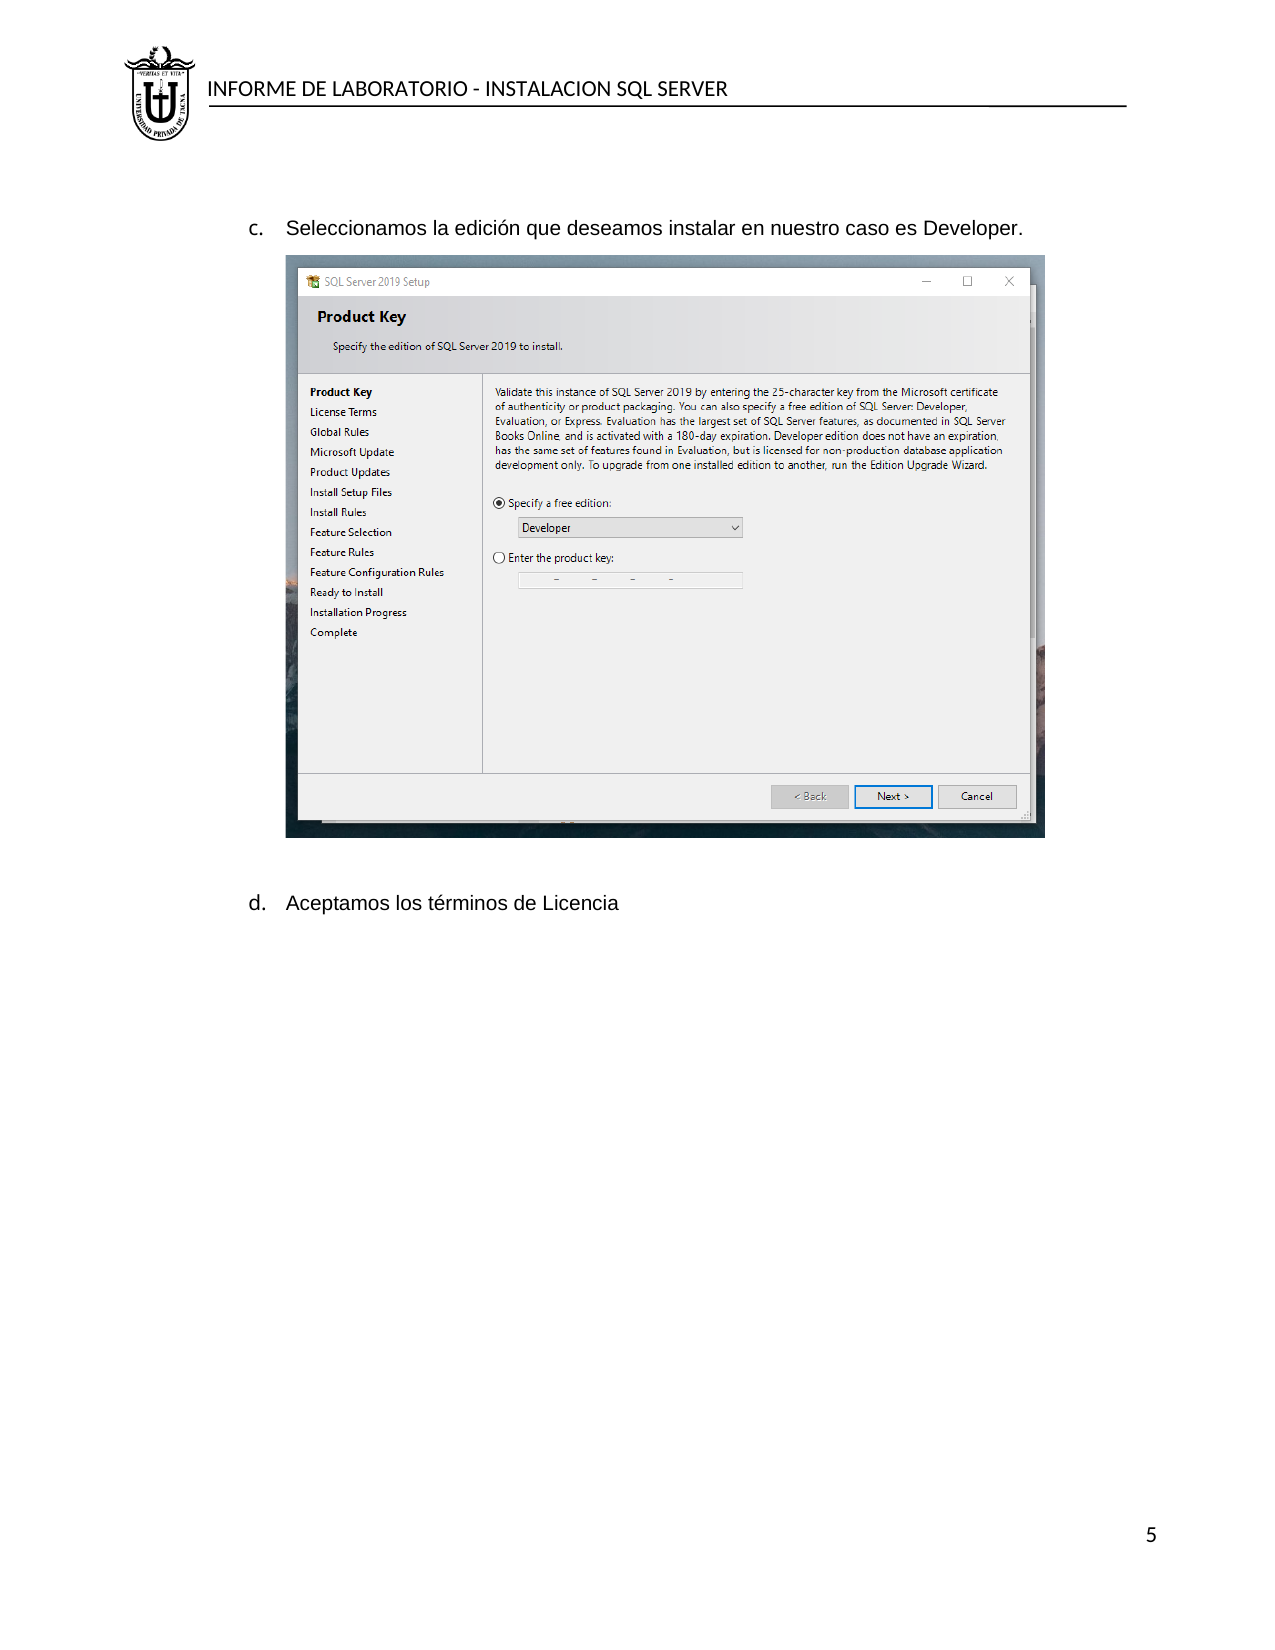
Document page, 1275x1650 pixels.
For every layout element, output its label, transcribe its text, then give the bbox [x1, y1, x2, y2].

picture [285, 255, 1045, 838]
list Aceptamos los términos de Licencia [248, 888, 1157, 916]
list Seleccionamos la edición que deseamos instalar en nuestro caso es Developer. [248, 213, 1157, 242]
